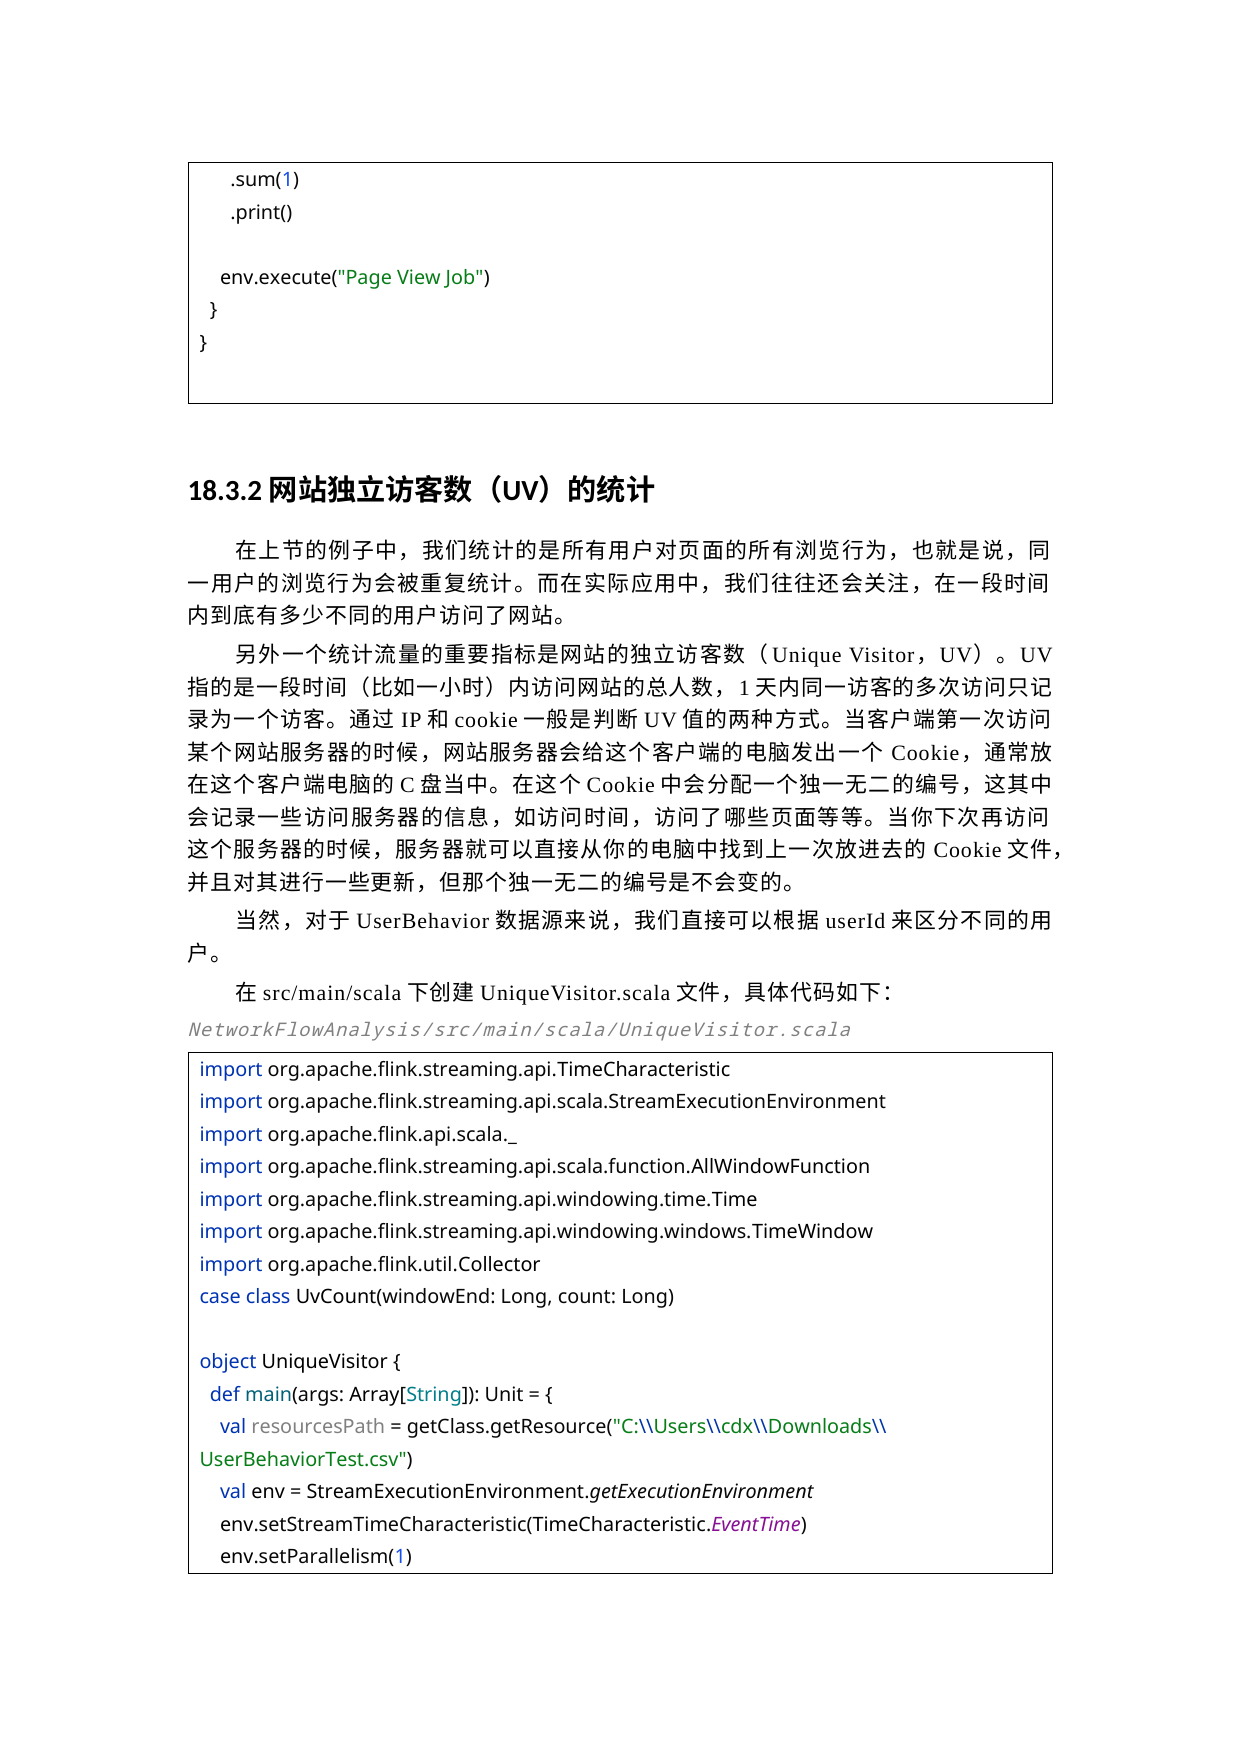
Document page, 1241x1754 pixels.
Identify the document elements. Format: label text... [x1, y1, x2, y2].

text NetworkFlowAnalysis/src/main/scala/UniqueVisitor.scala [187, 1013, 1053, 1045]
subtitle 18.3.2 网站独立访客数（UV）的统计 [187, 455, 1053, 520]
text 当然，对于UserBehavior数据源来说，我们直接可以根据userId来区分不同的用户。 [187, 903, 1053, 968]
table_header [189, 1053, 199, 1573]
text 在上节的例子中，我们统计的是所有用户对页面的所有浏览行为，也就是说，同一用户的浏览行为会被重复统计。而在实际应用中，我们往往还会关注，在一段时间内到底有多少不同的用户访问了网站。 [187, 533, 1053, 630]
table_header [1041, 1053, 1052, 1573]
text 另外一个统计流量的重要指标是网站的独立访客数（Unique Visitor，UV）。UV指的是一段时间（比如一小时）内访问网站的总人数，1天内同一访客的多次访问只记录为一个访客。通过IP和cookie一般是判断UV值的两种方式。当客户端第一次访问某个网站服务器的时候，网站服务器会给这个客户端的电脑发出一个Cookie，通常放在这个客户端电脑的C盘当中。在这个Cookie中会分配一个独一无二的编号，这其中会记录一些访问服务器的信息，如访问时间，访问了哪些页面等等。当你下次再访问这个服务器的时候，服务器就可以直接从你的电脑中找到上一次放进去的Cookie文件，并且对其进行一些更新，但那个独一无二的编号是不会变的。 [187, 637, 1053, 897]
text 在src/main/scala下创建UniqueVisitor.scala文件，具体代码如下： [187, 974, 1053, 1007]
